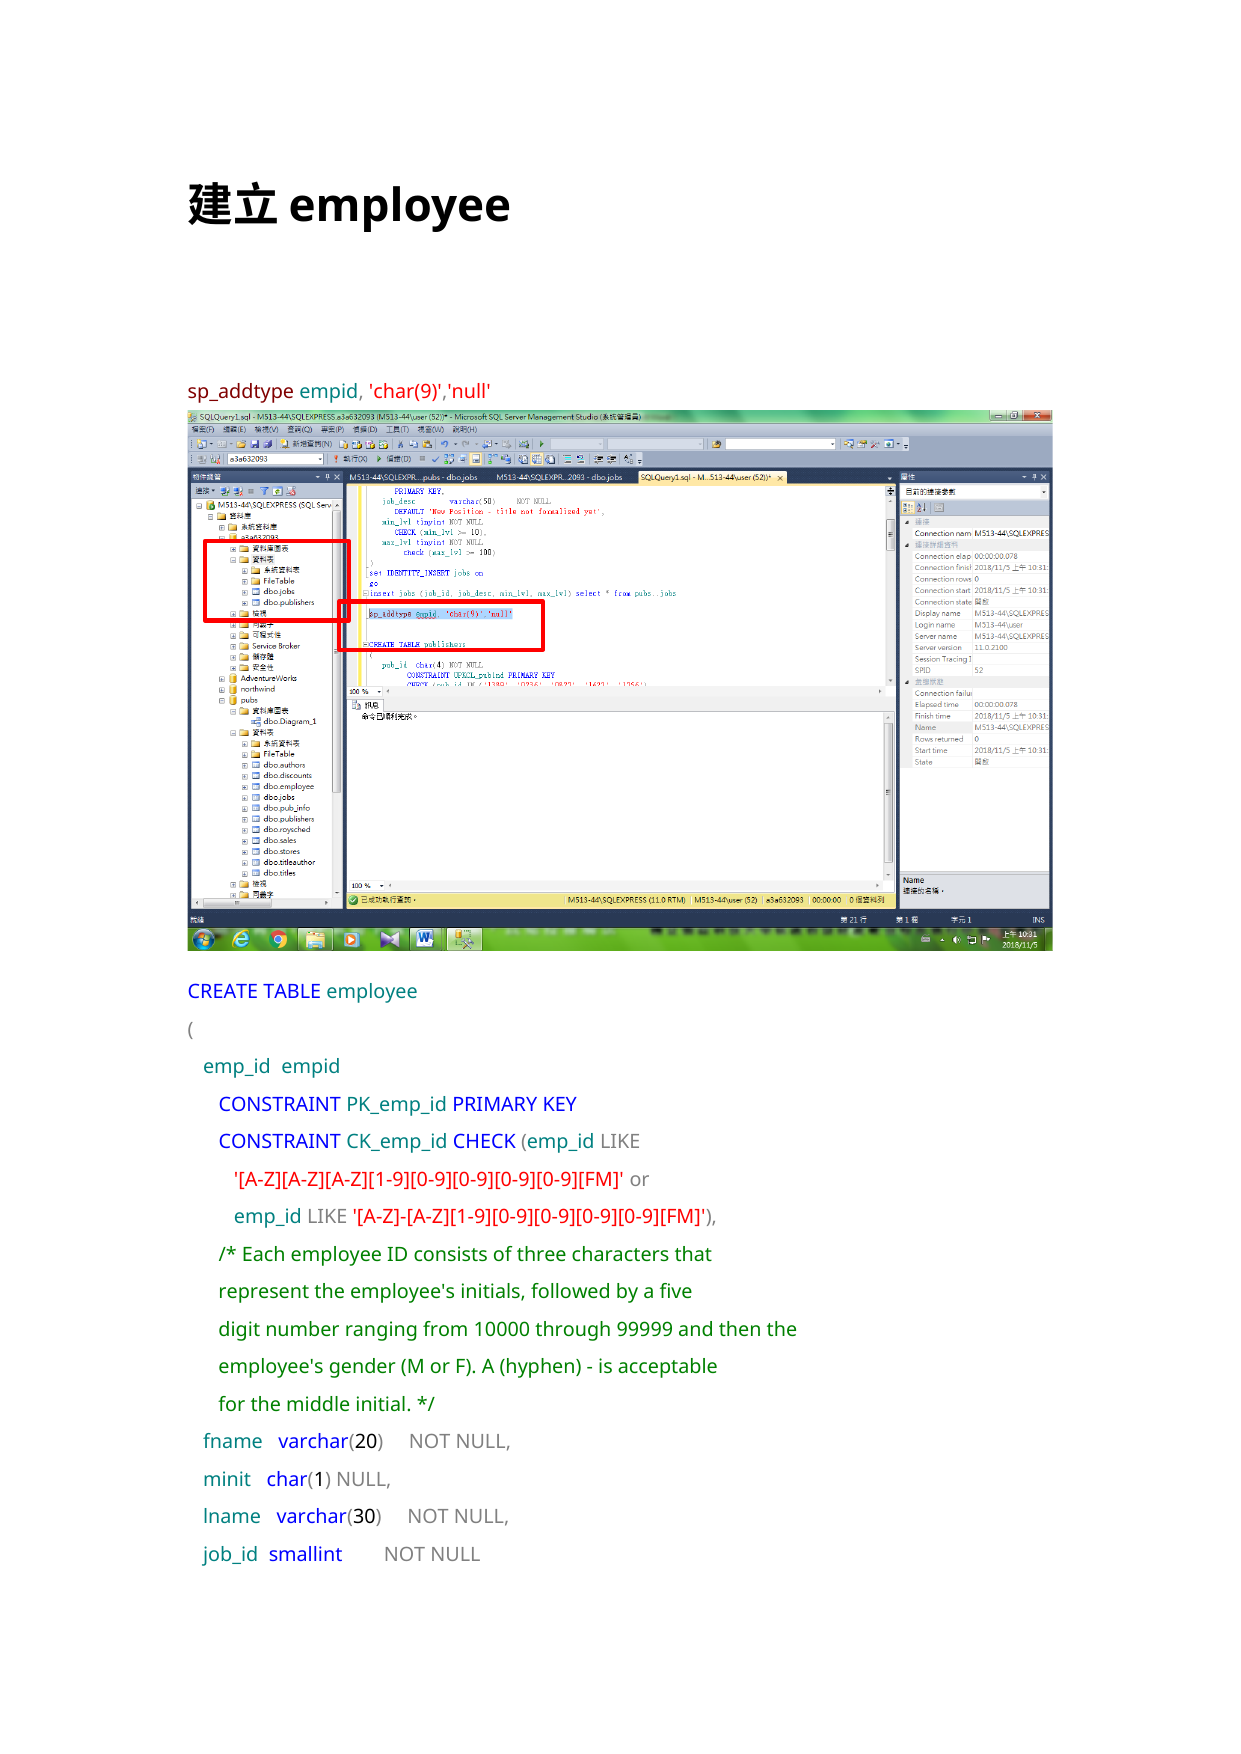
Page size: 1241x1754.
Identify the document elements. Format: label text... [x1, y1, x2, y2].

text CONSTRAINT PK_emp_id PRIMARY KEY [187, 1085, 1053, 1123]
text emp_id LIKE '[A-Z]-[A-Z][1-9][0-9][0-9][0-9][0-9][FM]'), [187, 1198, 1053, 1235]
text /* Each employee ID consists of three characters that [187, 1235, 1053, 1273]
text sp_addtype empid, 'char(9)','null' [187, 373, 1053, 410]
subtitle 建立employee [187, 164, 1053, 239]
text lname varchar(30) NOT NULL, [187, 1498, 1053, 1535]
text digit number ranging from 10000 through 99999 and then the [187, 1310, 1053, 1348]
text fname varchar(20) NOT NULL, [187, 1423, 1053, 1460]
text '[A-Z][A-Z][A-Z][1-9][0-9][0-9][0-9][0-9][FM]' or [187, 1160, 1053, 1198]
text ( [187, 1010, 1053, 1048]
text minit char(1) NULL, [187, 1460, 1053, 1498]
picture [187, 410, 1053, 951]
text job_id smallint NOT NULL [187, 1535, 1053, 1573]
text employee's gender (M or F). A (hyphen) - is acceptable [187, 1348, 1053, 1385]
text for the middle initial. */ [187, 1385, 1053, 1423]
text emp_id empid [187, 1048, 1053, 1085]
text CREATE TABLE employee [187, 973, 1053, 1010]
text represent the employee's initials, followed by a five [187, 1273, 1053, 1310]
text CONSTRAINT CK_emp_id CHECK (emp_id LIKE [187, 1123, 1053, 1160]
